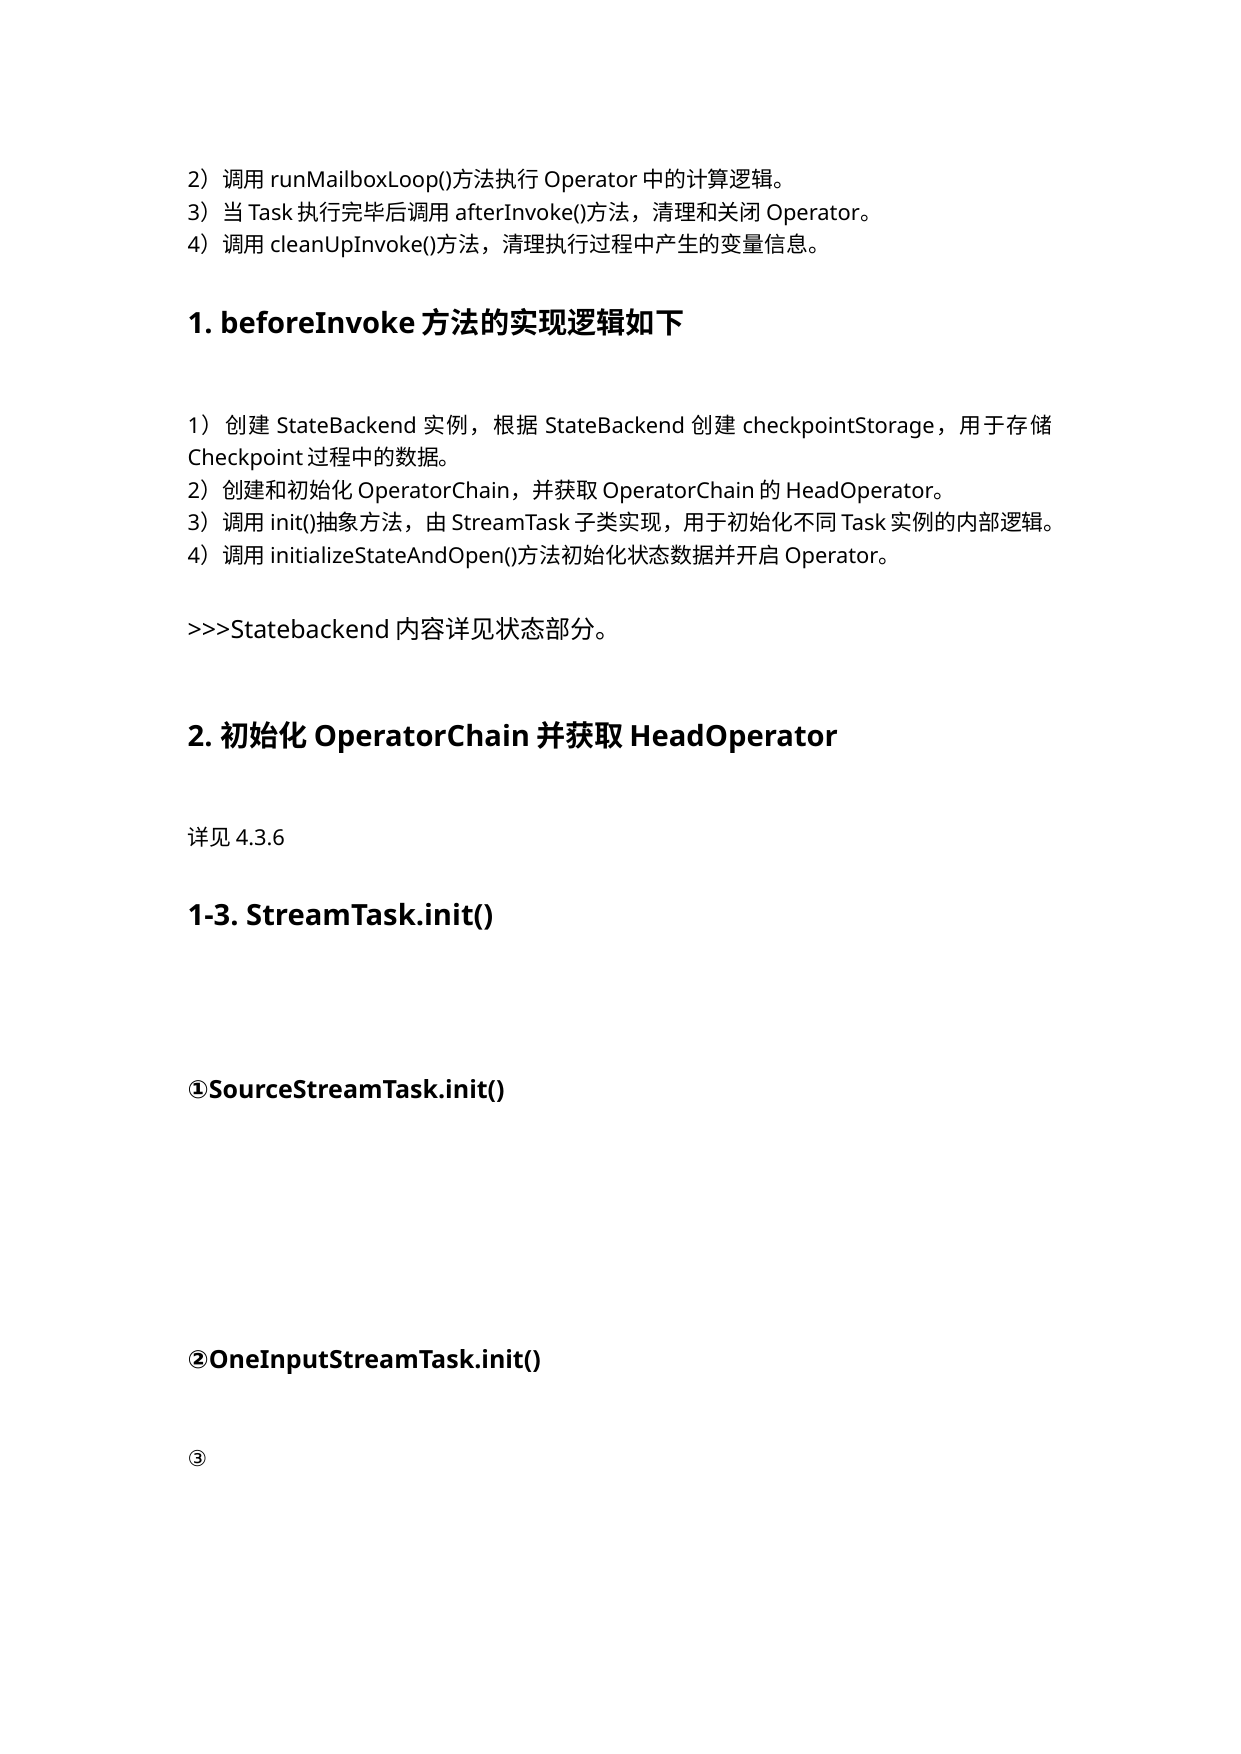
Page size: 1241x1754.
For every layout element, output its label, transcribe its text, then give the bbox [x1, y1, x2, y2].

subtitle 1. beforeInvoke方法的实现逻辑如下 [187, 289, 1053, 354]
subtitle 2. 初始化OperatorChain并获取HeadOperator [187, 701, 1053, 766]
text 2）调用runMailboxLoop()方法执行Operator中的计算逻辑。 [187, 162, 1053, 194]
text ③ [187, 1442, 1053, 1474]
subtitle ①SourceStreamTask.init() [187, 1056, 1053, 1121]
text 1）创建StateBackend实例，根据StateBackend创建checkpointStorage，用于存储Checkpoint过程中的数据。 [187, 407, 1053, 472]
text 3）当Task执行完毕后调用afterInvoke()方法，清理和关闭Operator。 [187, 194, 1053, 227]
subtitle >>>Statebackend内容详见状态部分。 [187, 595, 1053, 660]
text 4）调用initializeStateAndOpen()方法初始化状态数据并开启Operator。 [187, 537, 1053, 570]
text 详见4.3.6 [187, 820, 1053, 852]
subtitle 1-3. StreamTask.init() [187, 882, 1053, 947]
text 2）创建和初始化OperatorChain，并获取OperatorChain的HeadOperator。 [187, 472, 1053, 505]
text 3）调用init()抽象方法，由StreamTask子类实现，用于初始化不同Task实例的内部逻辑。 [187, 505, 1053, 537]
subtitle ②OneInputStreamTask.init() [187, 1327, 1053, 1392]
text 4）调用cleanUpInvoke()方法，清理执行过程中产生的变量信息。 [187, 227, 1053, 259]
